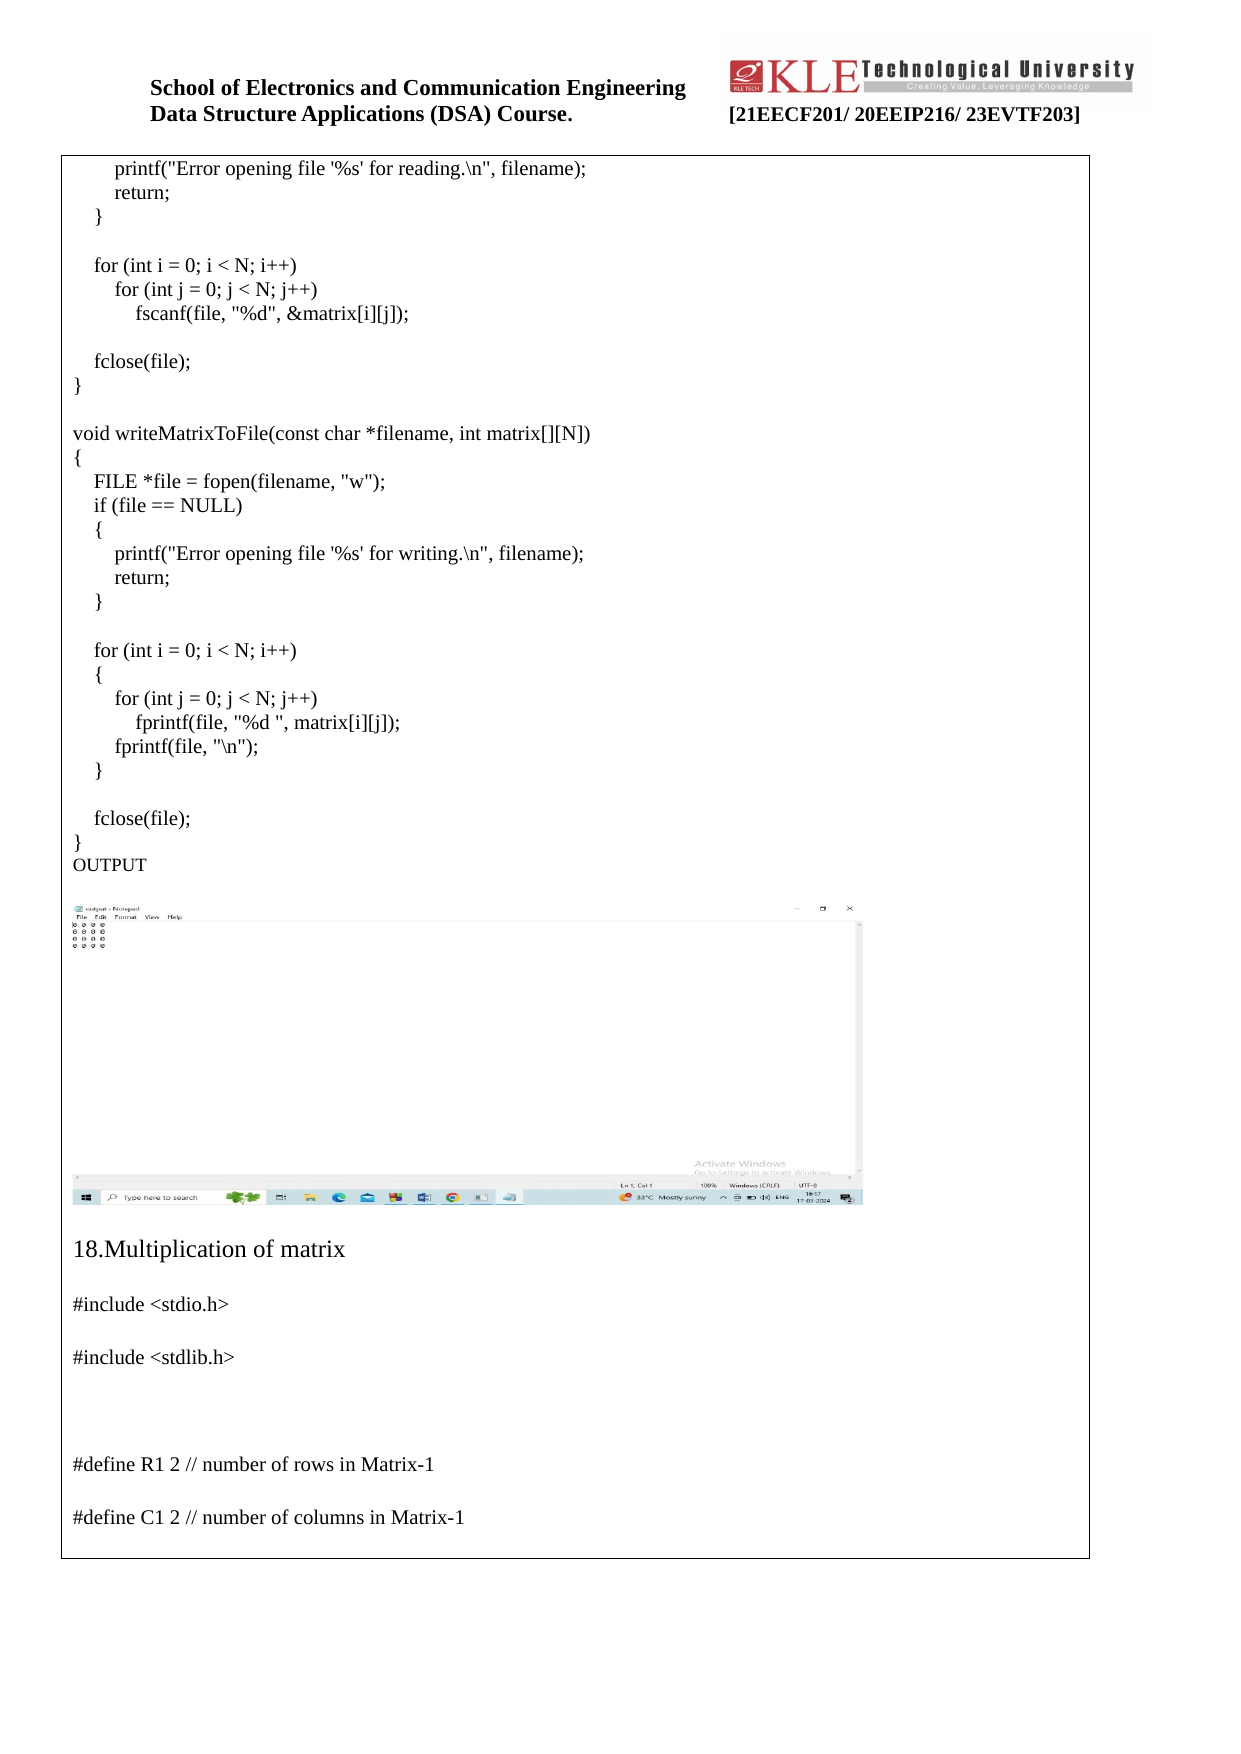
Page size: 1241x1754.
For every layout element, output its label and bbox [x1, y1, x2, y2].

picture [72, 904, 864, 1205]
picture [719, 32, 1151, 110]
table_cell [62, 156, 1089, 1558]
